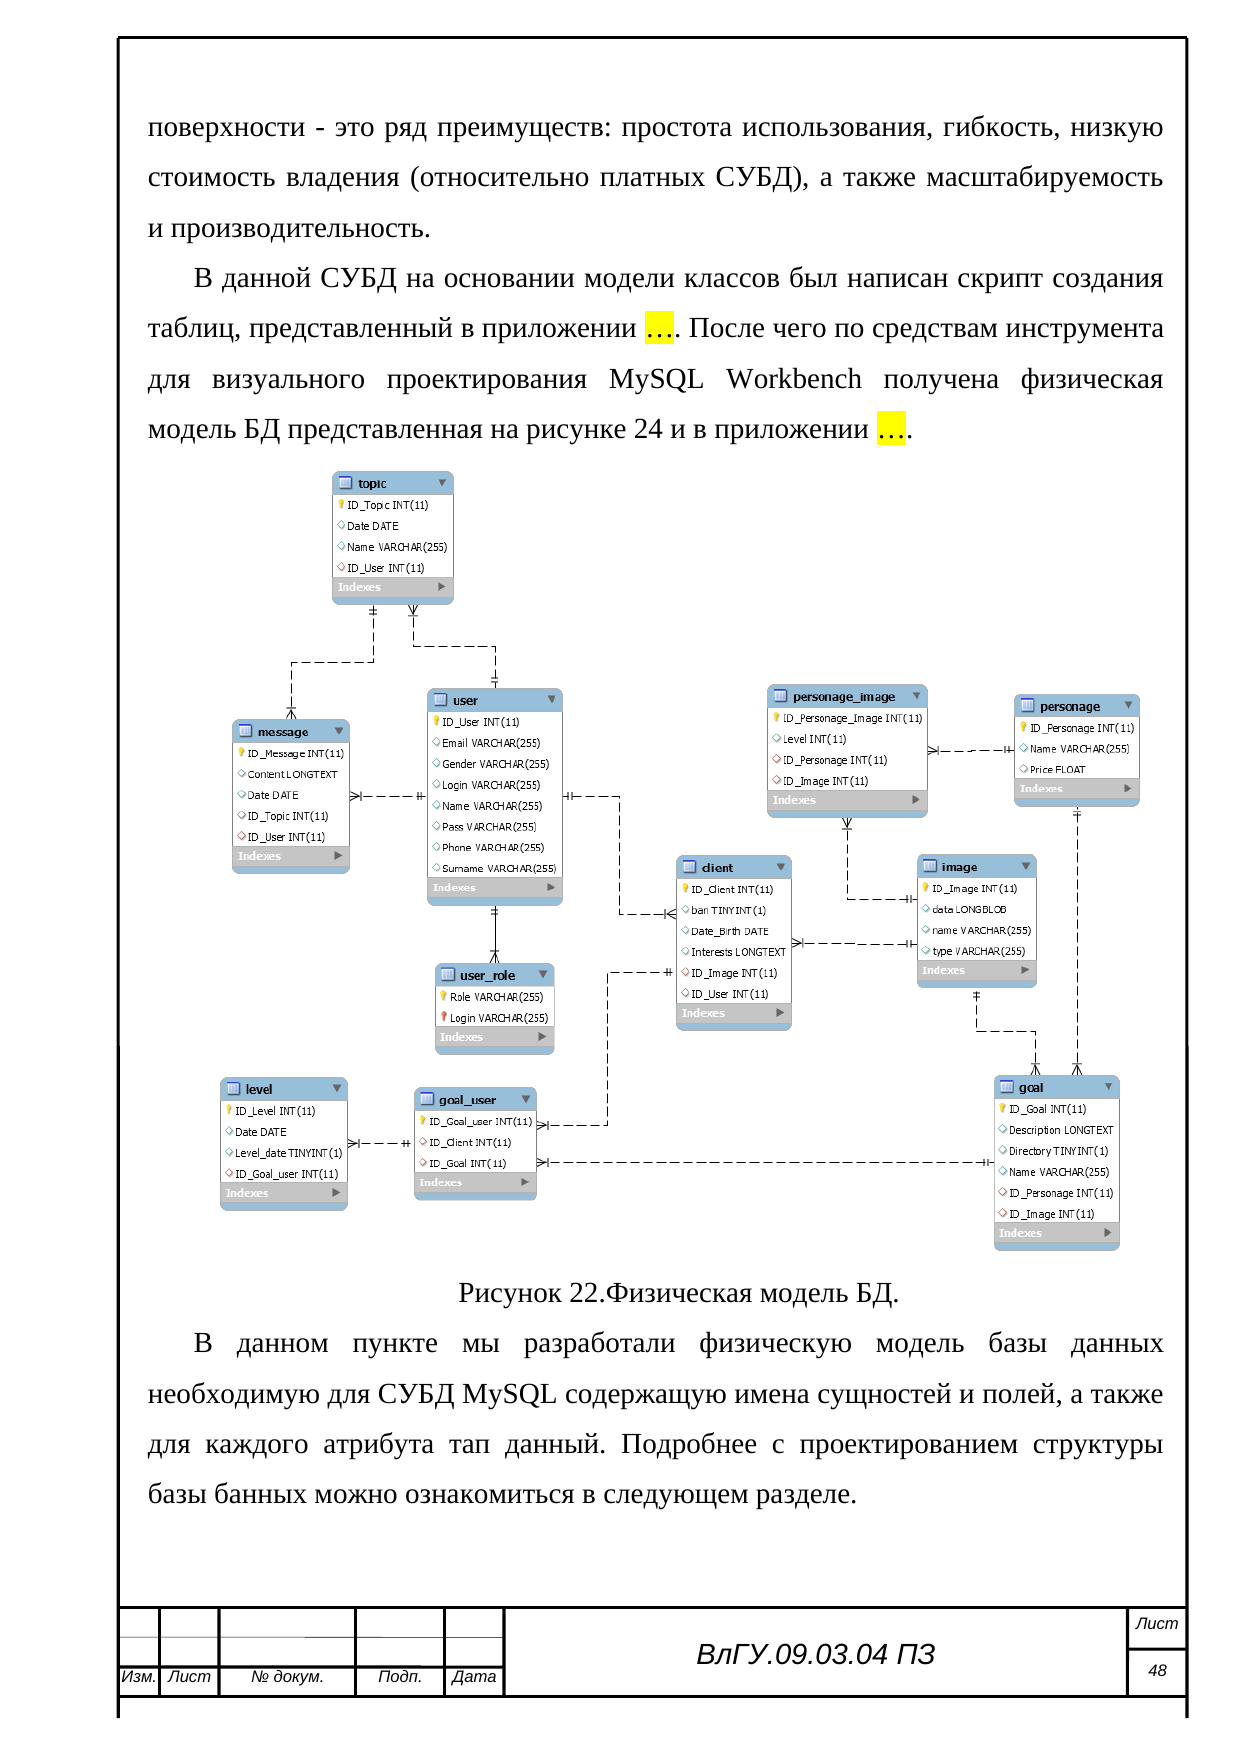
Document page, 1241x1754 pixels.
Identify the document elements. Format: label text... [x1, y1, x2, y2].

text В данной СУБД на основании модели классов был написан скрипт создания таблиц, представленный в приложении …. После чего по средствам инструмента для визуального проектирования MySQL Workbench получена физическая модель БД представленная на рисунке 24 и в приложении …. [148, 260, 1164, 445]
picture [210, 461, 1148, 1259]
text В данном пункте мы разработали физическую модель базы данных необходимую для СУБД MySQL содержащую имена сущностей и полей, а также для каждого атрибута тап данный. Подробнее с проектированием структуры базы банных можно ознакомиться в следующем разделе. [148, 1325, 1164, 1510]
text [148, 109, 1164, 243]
